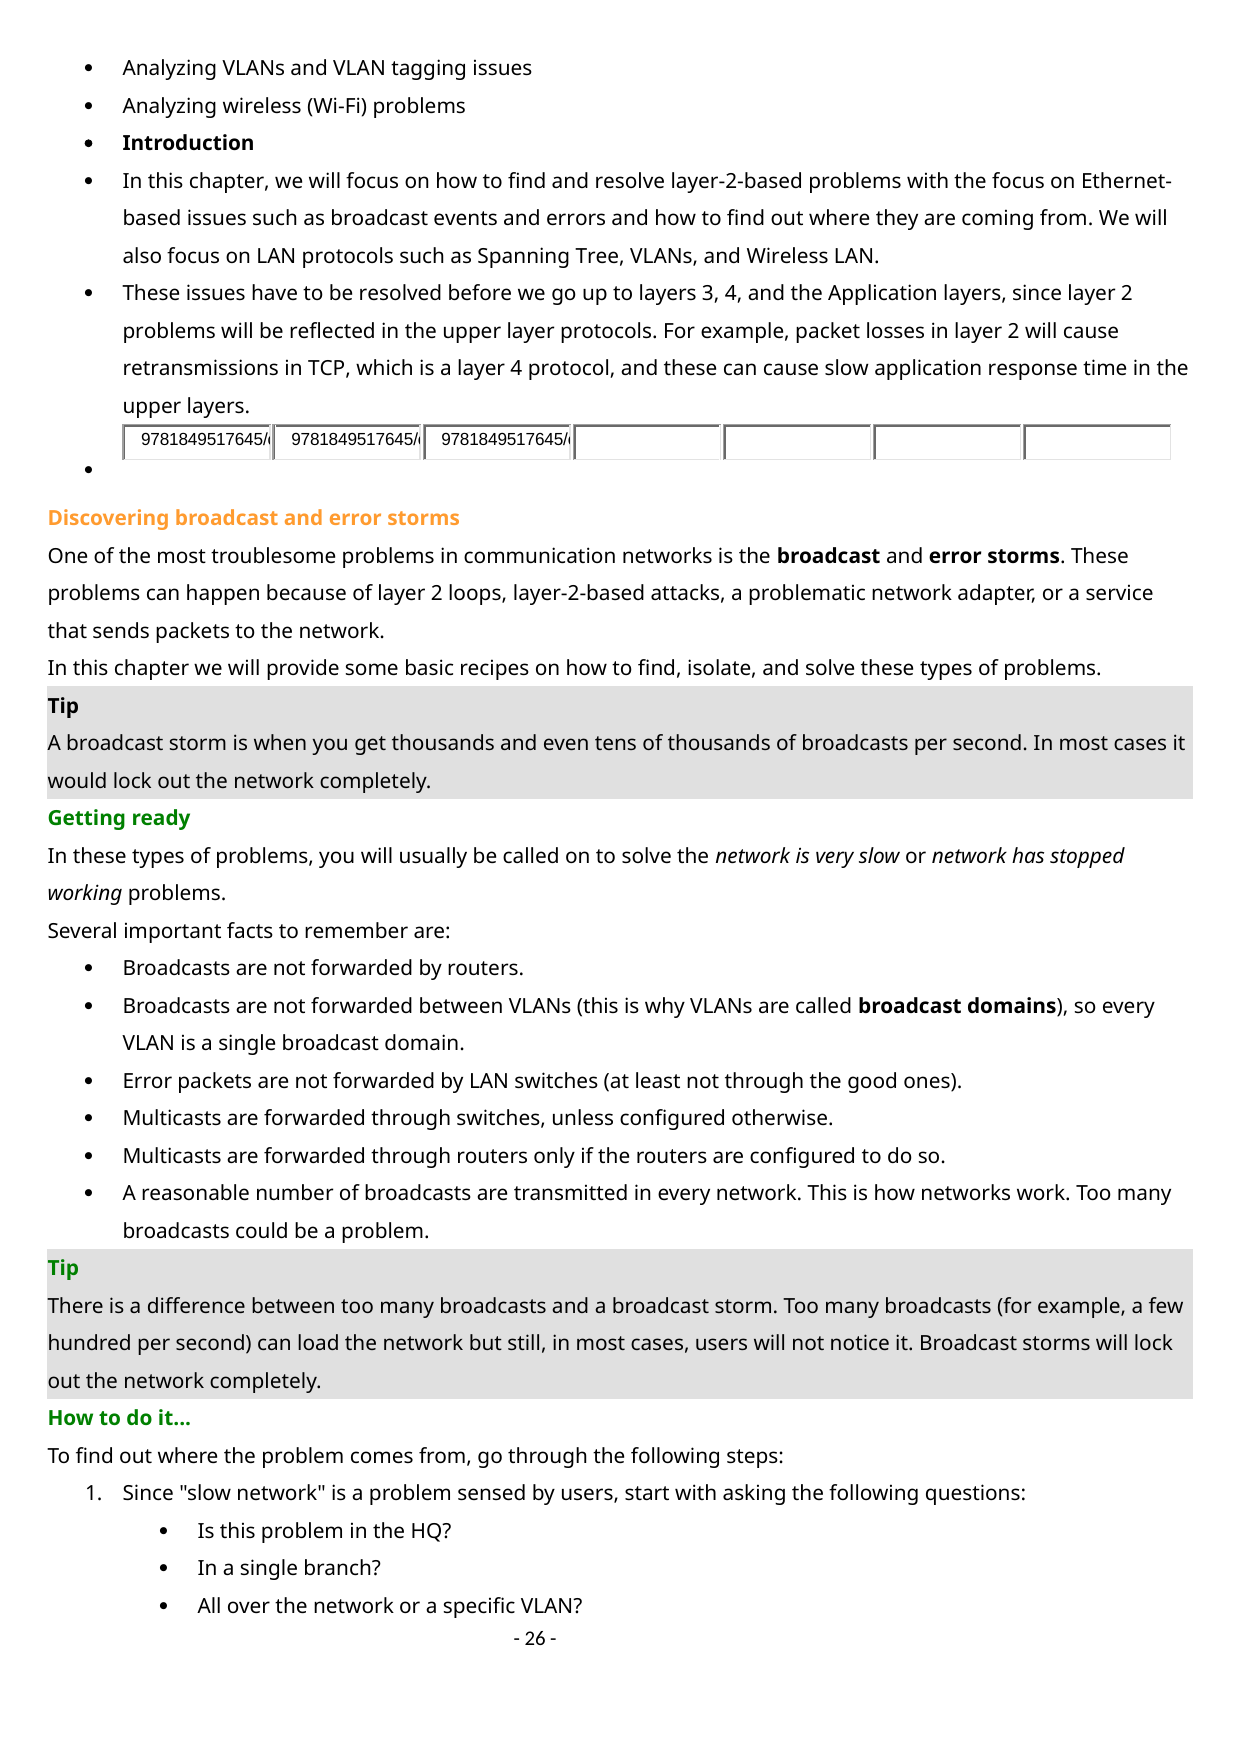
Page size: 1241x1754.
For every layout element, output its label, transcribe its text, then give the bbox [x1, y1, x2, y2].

list Error packets are not forwarded by LAN switches (at least not through the good ones). [85, 1061, 1193, 1099]
list Broadcasts are not forwarded between VLANs (this is why VLANs are called broadcast domains), so every VLAN is a single broadcast domain. [85, 986, 1193, 1061]
text How to do it... [47, 1399, 1193, 1436]
text In these types of problems, you will usually be called on to solve the network is very slow or network has stopped working problems. [47, 836, 1193, 911]
list A reasonable number of broadcasts are transmitted in every network. This is how networks work. Too many broadcasts could be a problem. [85, 1174, 1193, 1249]
text There is a difference between too many broadcasts and a broadcast storm. Too many broadcasts (for example, a few hundred per second) can load the network but still, in most cases, users will not notice it. Broadcast storms will lock out the network completely. [47, 1286, 1193, 1399]
text Several important facts to remember are: [47, 911, 1193, 949]
list In this chapter, we will focus on how to find and resolve layer-2-based problems with the focus on Ethernet-based issues such as broadcast events and errors and how to find out where they are coming from. We will also focus on LAN protocols such as Spanning Tree, VLANs, and Wireless LAN. [85, 161, 1193, 274]
list Introduction [85, 124, 1193, 161]
text Discovering broadcast and error storms [47, 499, 1193, 536]
text A broadcast storm is when you get thousands and even tens of thousands of broadcasts per second. In most cases it would lock out the network completely. [47, 724, 1193, 799]
text Tip [47, 686, 1193, 724]
list In a single branch? [160, 1549, 1193, 1586]
list Since "slow network" is a problem sensed by users, start with asking the following questions: [85, 1474, 1193, 1511]
list All over the network or a specific VLAN? [160, 1586, 1193, 1624]
list Analyzing VLANs and VLAN tagging issues [85, 49, 1193, 86]
list Broadcasts are not forwarded by routers. [85, 949, 1193, 986]
list Is this problem in the HQ? [160, 1511, 1193, 1549]
text One of the most troublesome problems in communication networks is the broadcast and error storms. These problems can happen because of layer 2 loops, layer-2-based attacks, a problematic network adapter, or a service that sends packets to the network. [47, 536, 1193, 649]
list Multicasts are forwarded through switches, unless configured otherwise. [85, 1099, 1193, 1136]
text To find out where the problem comes from, go through the following steps: [47, 1436, 1193, 1474]
list Analyzing wireless (Wi-Fi) problems [85, 86, 1193, 124]
text Getting ready [47, 799, 1193, 836]
text In this chapter we will provide some basic recipes on how to find, isolate, and solve these types of problems. [47, 649, 1193, 686]
list Multicasts are forwarded through routers only if the routers are configured to do so. [85, 1136, 1193, 1174]
list These issues have to be resolved before we go up to layers 3, 4, and the Application layers, since layer 2 problems will be reflected in the upper layer protocols. For example, packet losses in layer 2 will cause retransmissions in TCP, which is a layer 4 protocol, and these can cause slow application response time in the upper layers. [85, 274, 1193, 424]
text Tip [47, 1249, 1193, 1286]
